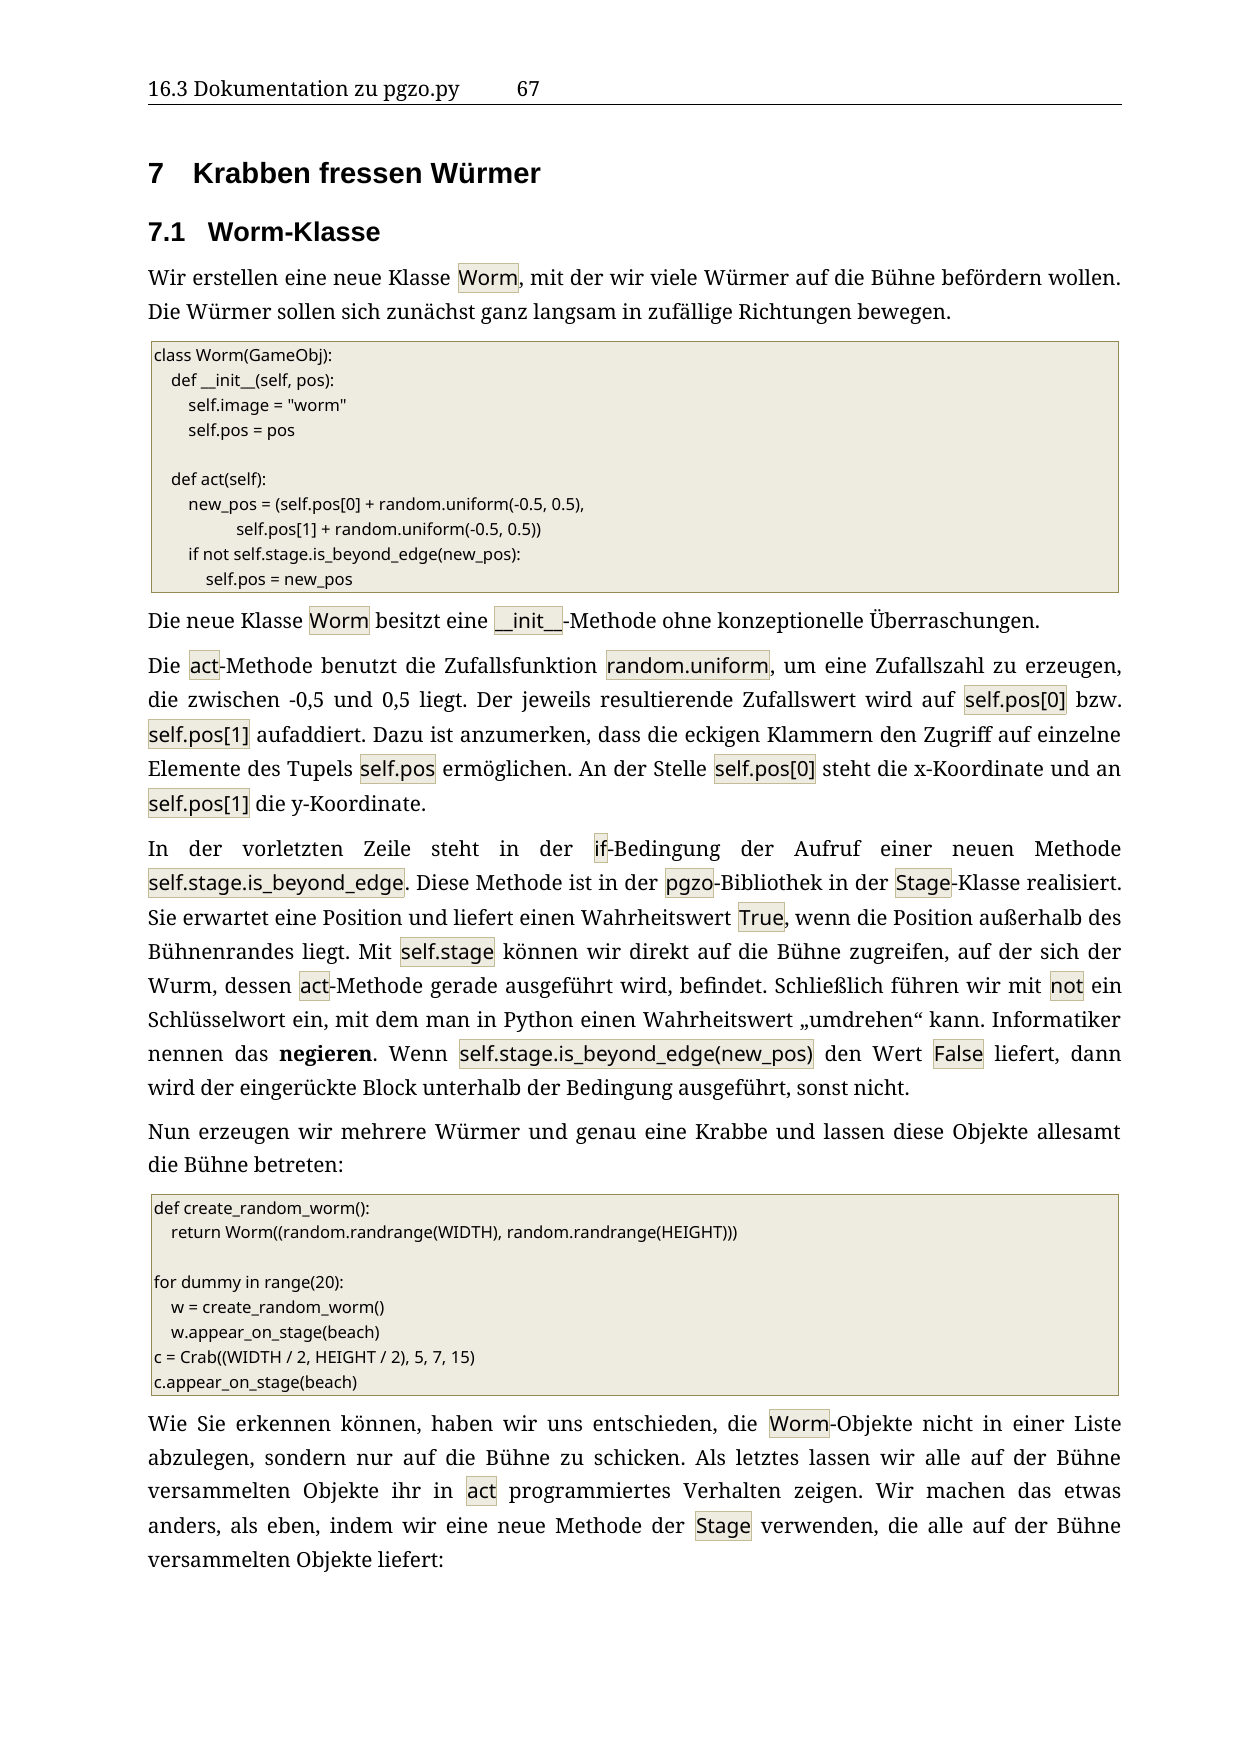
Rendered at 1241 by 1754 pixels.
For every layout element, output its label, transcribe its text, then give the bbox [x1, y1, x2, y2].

text for dummy in range(20): [152, 1268, 1118, 1293]
text new_pos = (self.pos[0] + random.uniform(-0.5, 0.5), [152, 490, 1118, 515]
text c = Crab((WIDTH / 2, HEIGHT / 2), 5, 7, 15) [152, 1343, 1118, 1368]
text Wie Sie erkennen können, haben wir uns entschieden, die Worm-Objekte nicht in einer Liste abzulegen, sondern nur auf die Bühne zu schicken. Als letztes lassen wir alle auf der Bühne versammelten Objekte ihr in act programmiertes Verhalten zeigen. Wir machen das etwas anders, als eben, indem wir eine neue Methode der Stage verwenden, die alle auf der Bühne versammelten Objekte liefert: [148, 1408, 1122, 1573]
text def create_random_worm(): [152, 1195, 1118, 1218]
text self.pos = pos [152, 416, 1118, 441]
text self.pos = new_pos [152, 565, 1118, 592]
text c.appear_on_stage(beach) [152, 1368, 1118, 1395]
text Nun erzeugen wir mehrere Würmer und genau eine Krabbe und lassen diese Objekte allesamt die Bühne betreten: [148, 1117, 1122, 1178]
text if not self.stage.is_beyond_edge(new_pos): [152, 540, 1118, 565]
subtitle Krabben fressen Würmer [148, 156, 1122, 189]
text w.appear_on_stage(beach) [152, 1318, 1118, 1343]
text return Worm((random.randrange(WIDTH), random.randrange(HEIGHT))) [152, 1218, 1118, 1243]
text Wir erstellen eine neue Klasse Worm, mit der wir viele Würmer auf die Bühne befördern wollen. Die Würmer sollen sich zunächst ganz langsam in zufällige Richtungen bewegen. [148, 263, 1122, 326]
text def __init__(self, pos): [152, 366, 1118, 391]
subtitle Worm-Klasse [148, 216, 1122, 247]
text self.image = "worm" [152, 391, 1118, 416]
text Die act-Methode benutzt die Zufallsfunktion random.uniform, um eine Zufallszahl zu erzeugen, die zwischen -0,5 und 0,5 liegt. Der jeweils resultierende Zufallswert wird auf self.pos[0] bzw. self.pos[1] aufaddiert. Dazu ist anzumerken, dass die eckigen Klammern den Zugriff auf einzelne Elemente des Tupels self.pos ermöglichen. An der Stelle self.pos[0] steht die x-Koordinate und an self.pos[1] die y-Koordinate. [148, 650, 1122, 818]
text self.pos[1] + random.uniform(-0.5, 0.5)) [152, 515, 1118, 540]
text def act(self): [152, 465, 1118, 490]
text class Worm(GameObj): [152, 342, 1118, 366]
text In der vorletzten Zeile steht in der if-Bedingung der Aufruf einer neuen Methode self.stage.is_beyond_edge. Diese Methode ist in der pgzo-Bibliothek in der Stage-Klasse realisiert. Sie erwartet eine Position und liefert einen Wahrheitswert True, wenn die Position außerhalb des Bühnenrandes liegt. Mit self.stage können wir direkt auf die Bühne zugreifen, auf der sich der Wurm, dessen act-Methode gerade ausgeführt wird, befindet. Schließlich führen wir mit not ein Schlüsselwort ein, mit dem man in Python einen Wahrheitswert „umdrehen“ kann. Informatiker nennen das negieren. Wenn self.stage.is_beyond_edge(new_pos) den Wert False liefert, dann wird der eingerückte Block unterhalb der Bedingung ausgeführt, sonst nicht. [148, 833, 1122, 1102]
text w = create_random_worm() [152, 1293, 1118, 1318]
text Die neue Klasse Worm besitzt eine __init__-Methode ohne konzeptionelle Überraschungen. [563, 606, 1122, 635]
